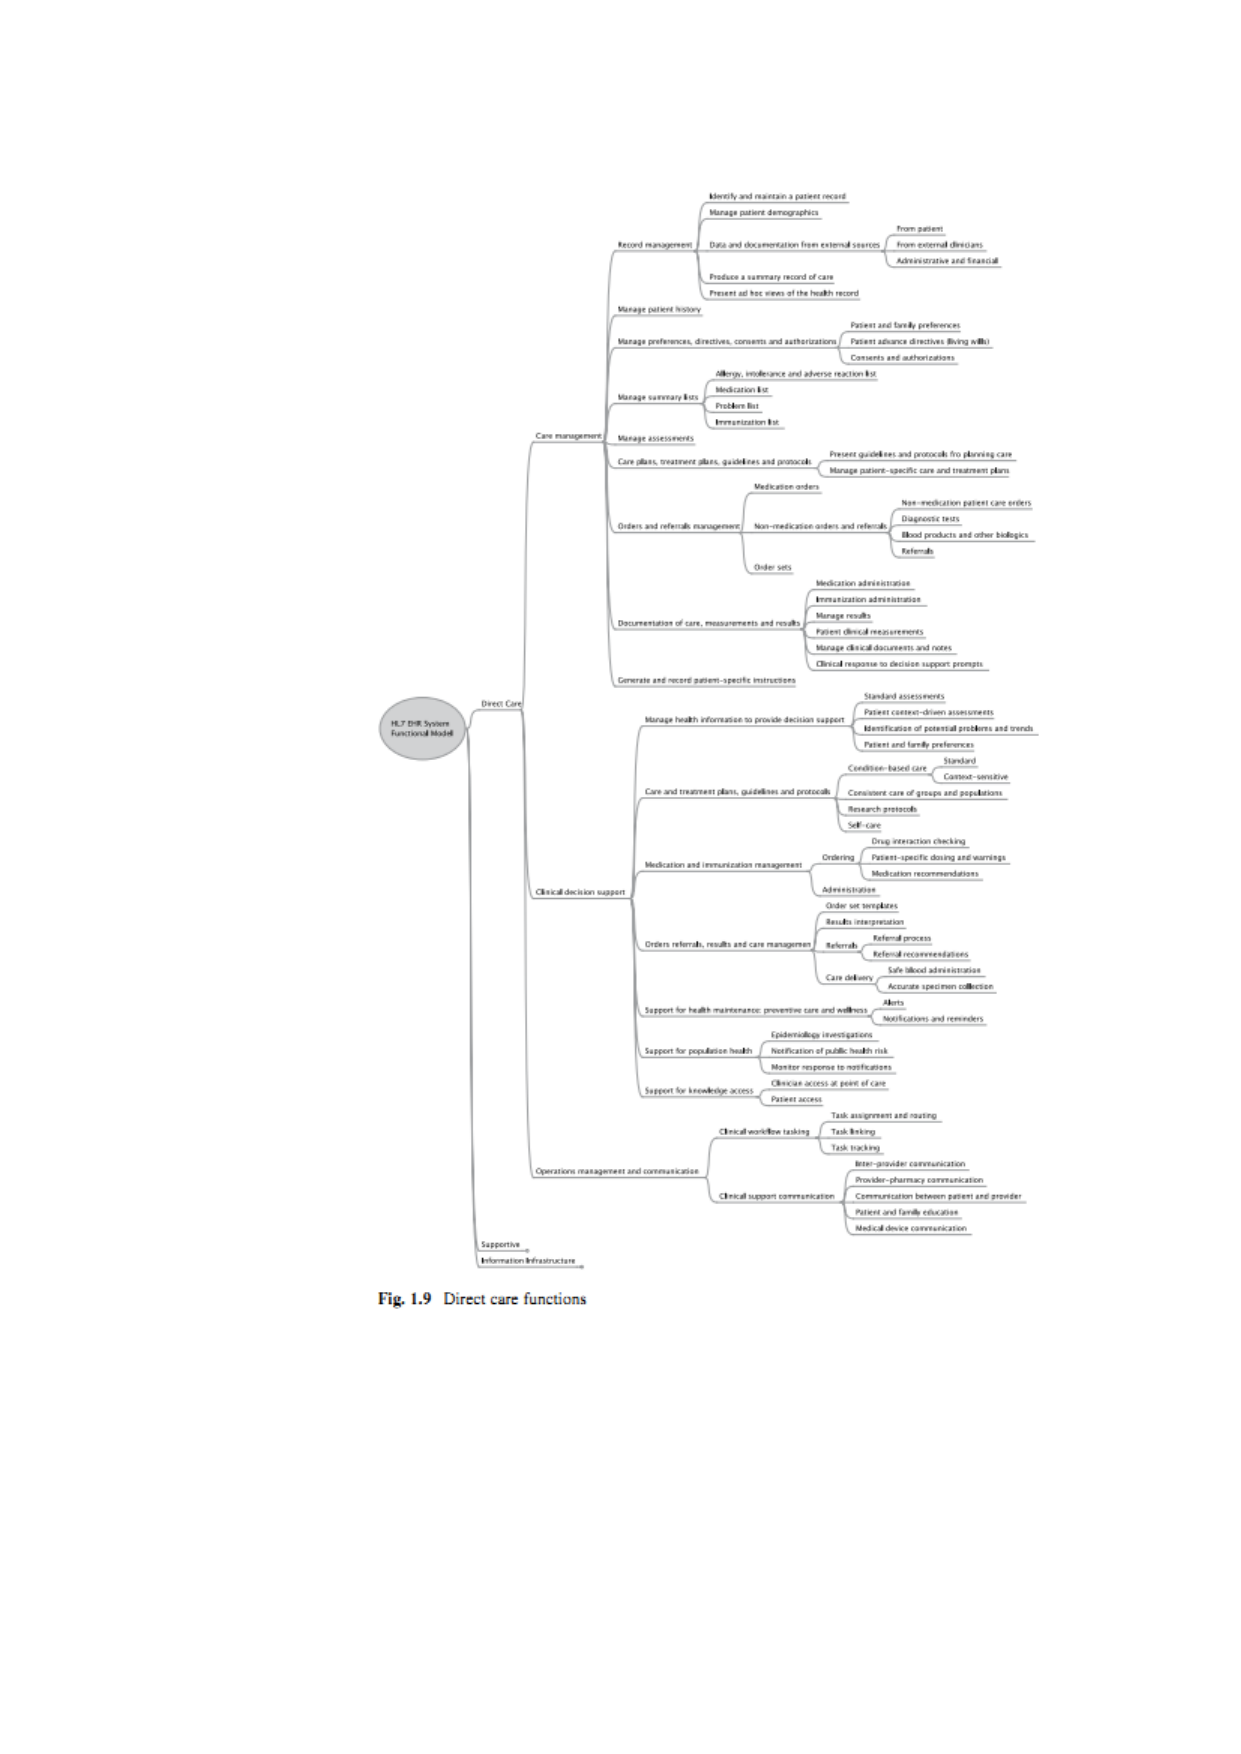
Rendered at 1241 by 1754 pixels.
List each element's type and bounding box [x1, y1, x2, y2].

picture [275, 172, 1141, 1387]
